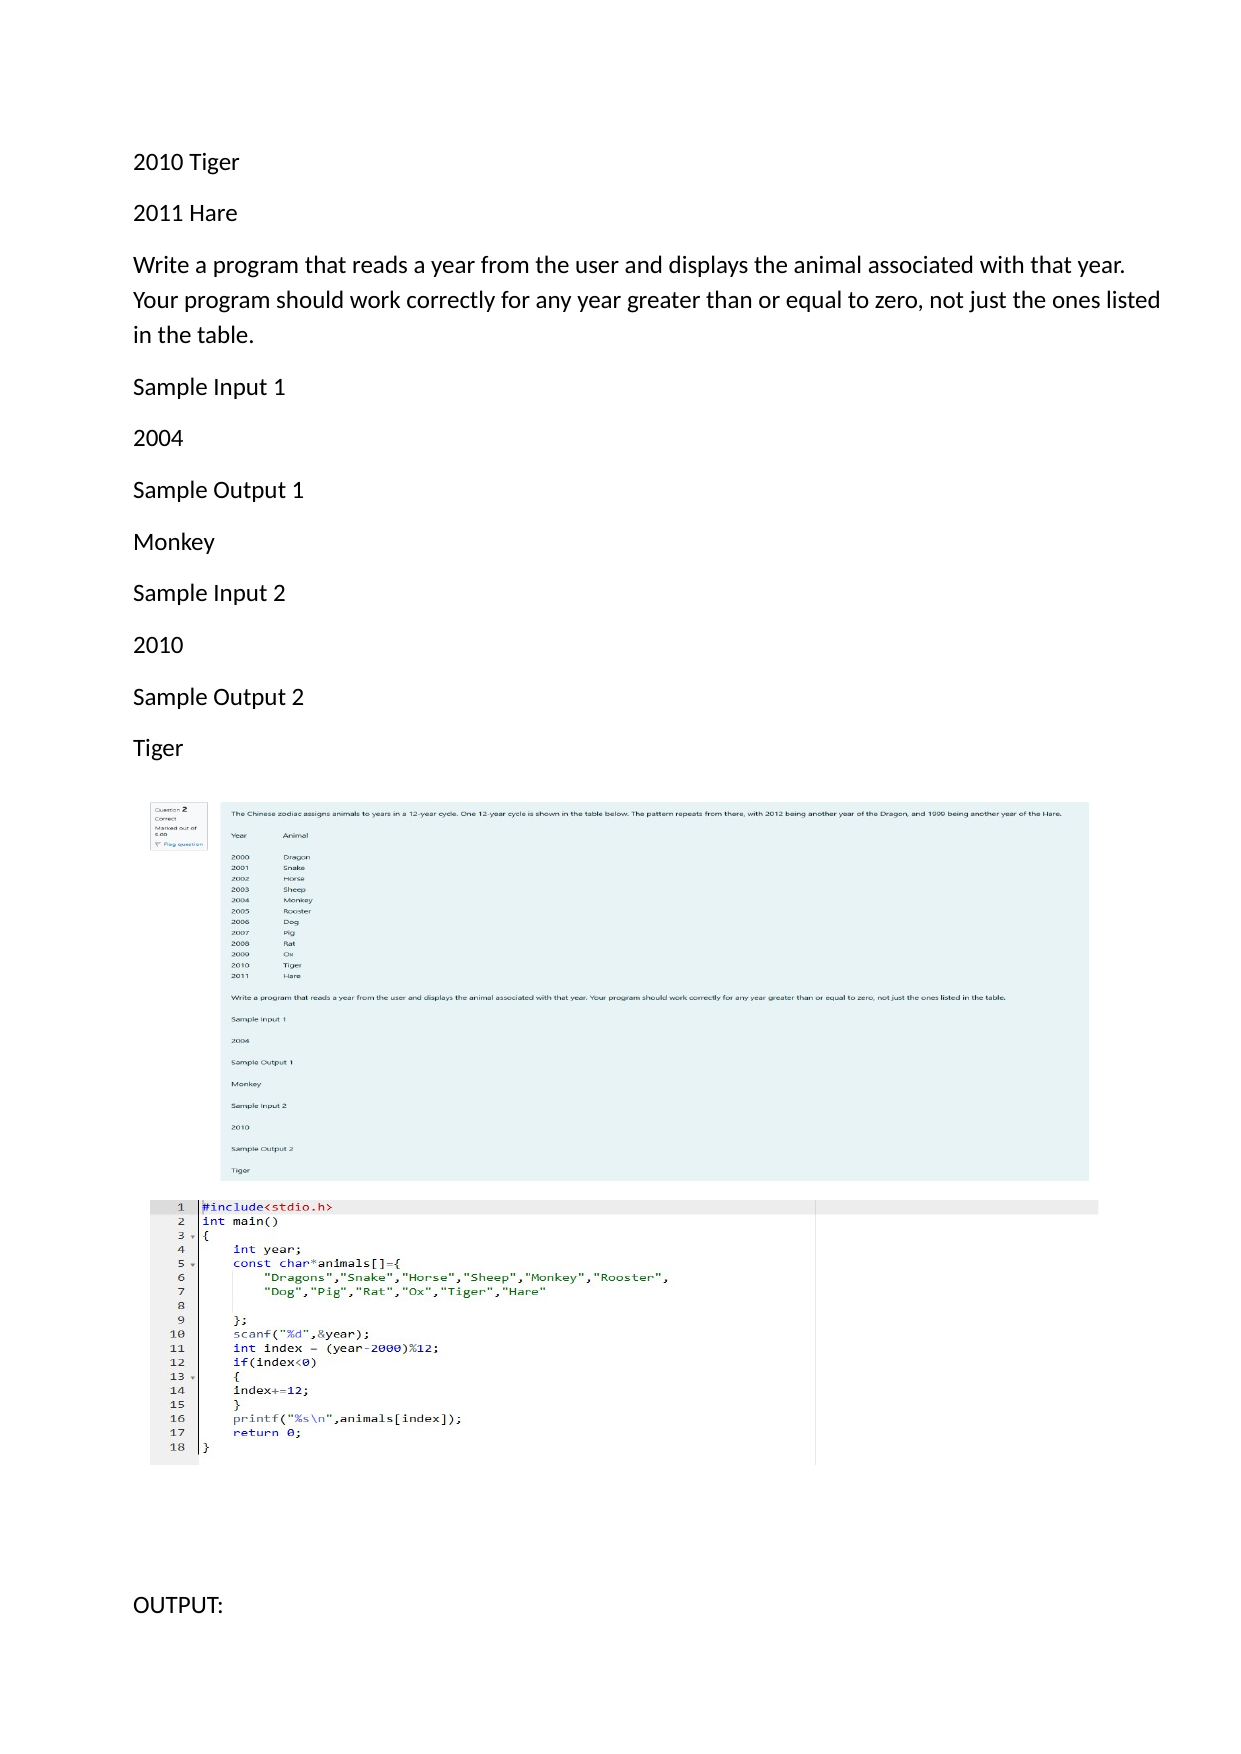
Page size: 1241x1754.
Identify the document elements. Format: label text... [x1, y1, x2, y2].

text 2010 Tiger [133, 146, 1166, 176]
text Sample Output 2 [133, 681, 1166, 711]
text 2010 [133, 629, 1166, 660]
text Sample Output 1 [133, 474, 1166, 505]
text 2004 [133, 422, 1166, 453]
text Tiger [133, 732, 1166, 763]
text Sample Input 1 [133, 371, 1166, 401]
text Write a program that reads a year from the user and displays the animal associated with that year. Your program should work correctly for any year greater than or equal to zero, not just the ones listed in the table. [133, 249, 1166, 350]
text Monkey [133, 526, 1166, 556]
text OUTPUT: [133, 1589, 1166, 1619]
text 2011 Hare [133, 197, 1166, 228]
picture [150, 802, 1089, 1181]
text Sample Input 2 [133, 577, 1166, 608]
picture [150, 1200, 1099, 1465]
